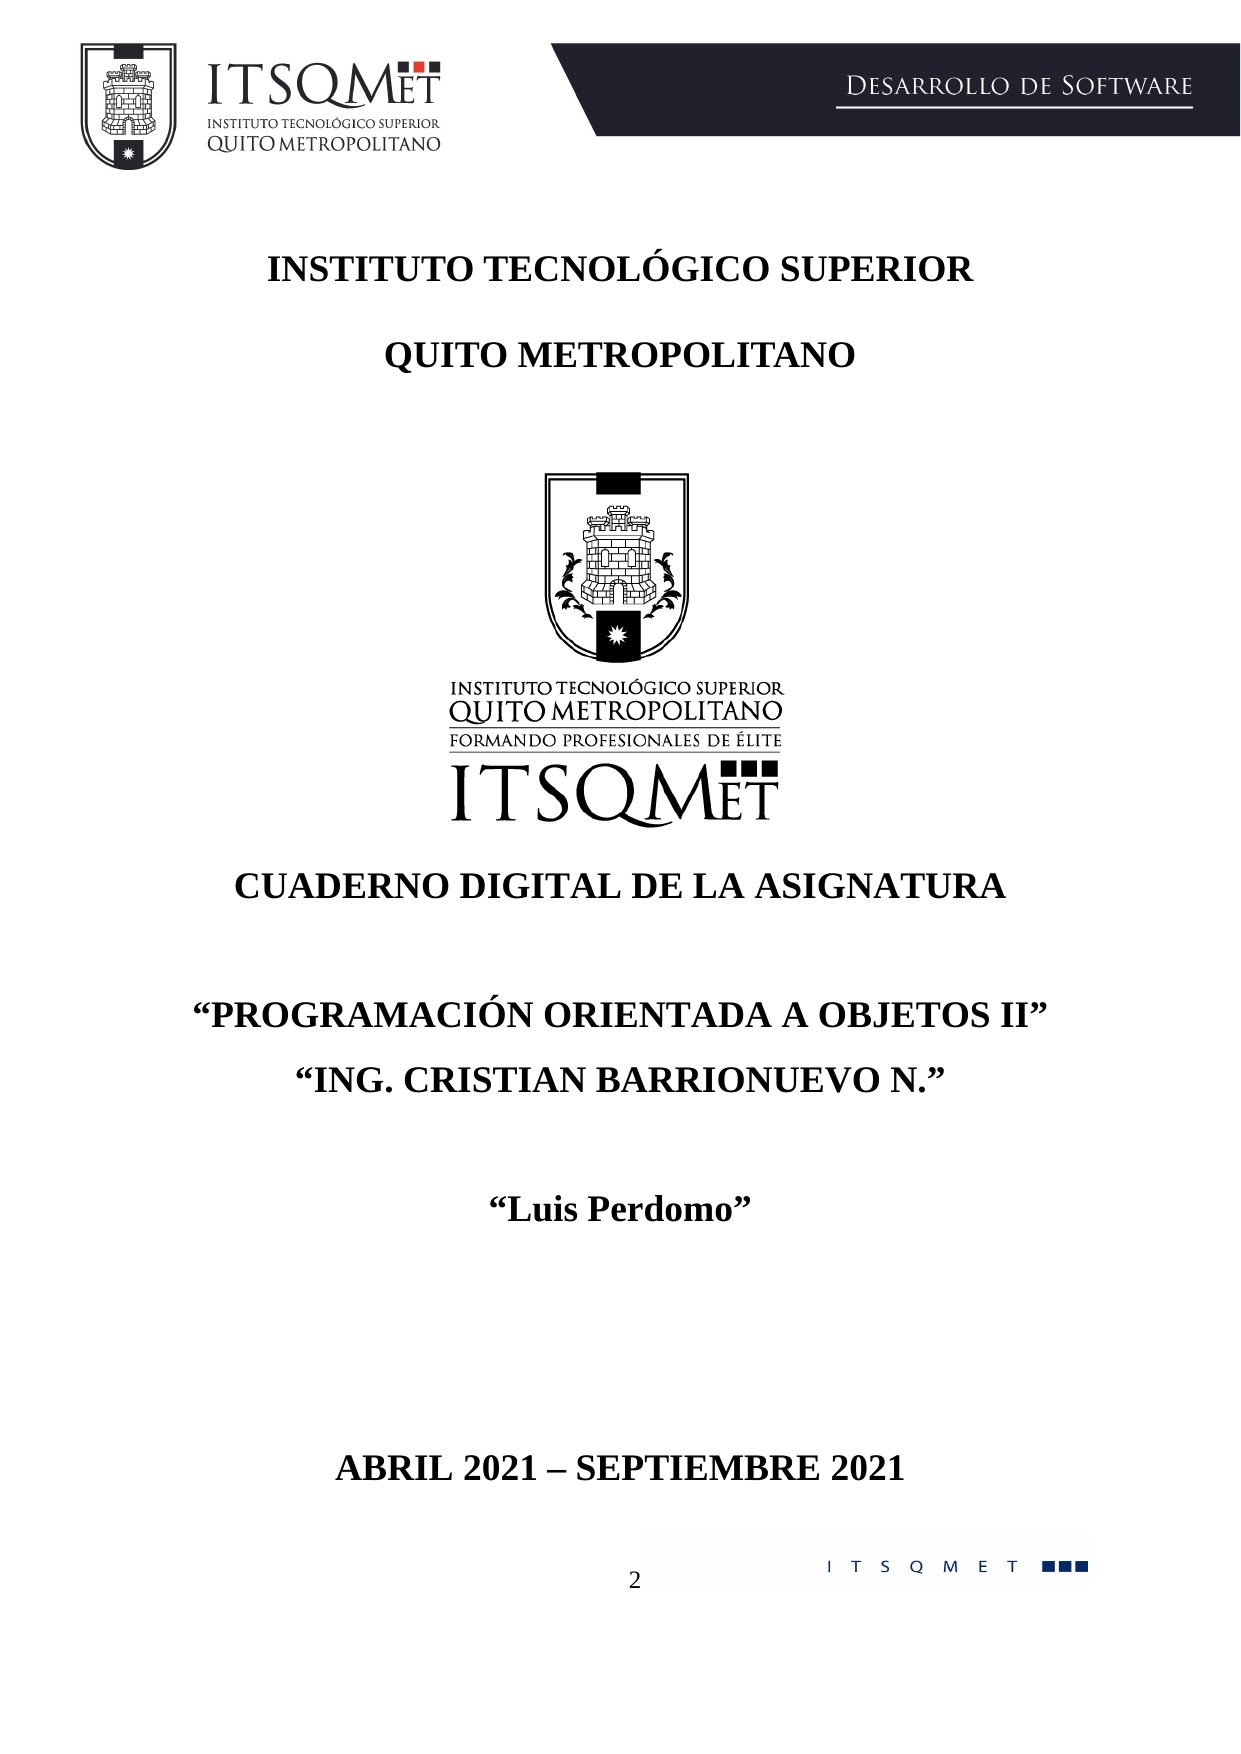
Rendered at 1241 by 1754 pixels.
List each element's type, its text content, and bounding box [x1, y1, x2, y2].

text CUADERNO DIGITAL DE LA ASIGNATURA [150, 863, 1090, 906]
picture [440, 458, 800, 849]
text “ING. CRISTIAN BARRIONUEVO N.” [150, 1057, 1090, 1100]
text “Luis Perdomo” [150, 1187, 1090, 1230]
picture [0, 1, 1241, 187]
text ABRIL 2021 – SEPTIEMBRE 2021 [150, 1445, 1090, 1488]
text “PROGRAMACIÓN ORIENTADA A OBJETOS II” [150, 993, 1090, 1036]
picture [641, 1533, 1091, 1589]
text INSTITUTO TECNOLÓGICO SUPERIOR [150, 246, 1090, 289]
text QUITO METROPOLITANO [150, 332, 1090, 376]
